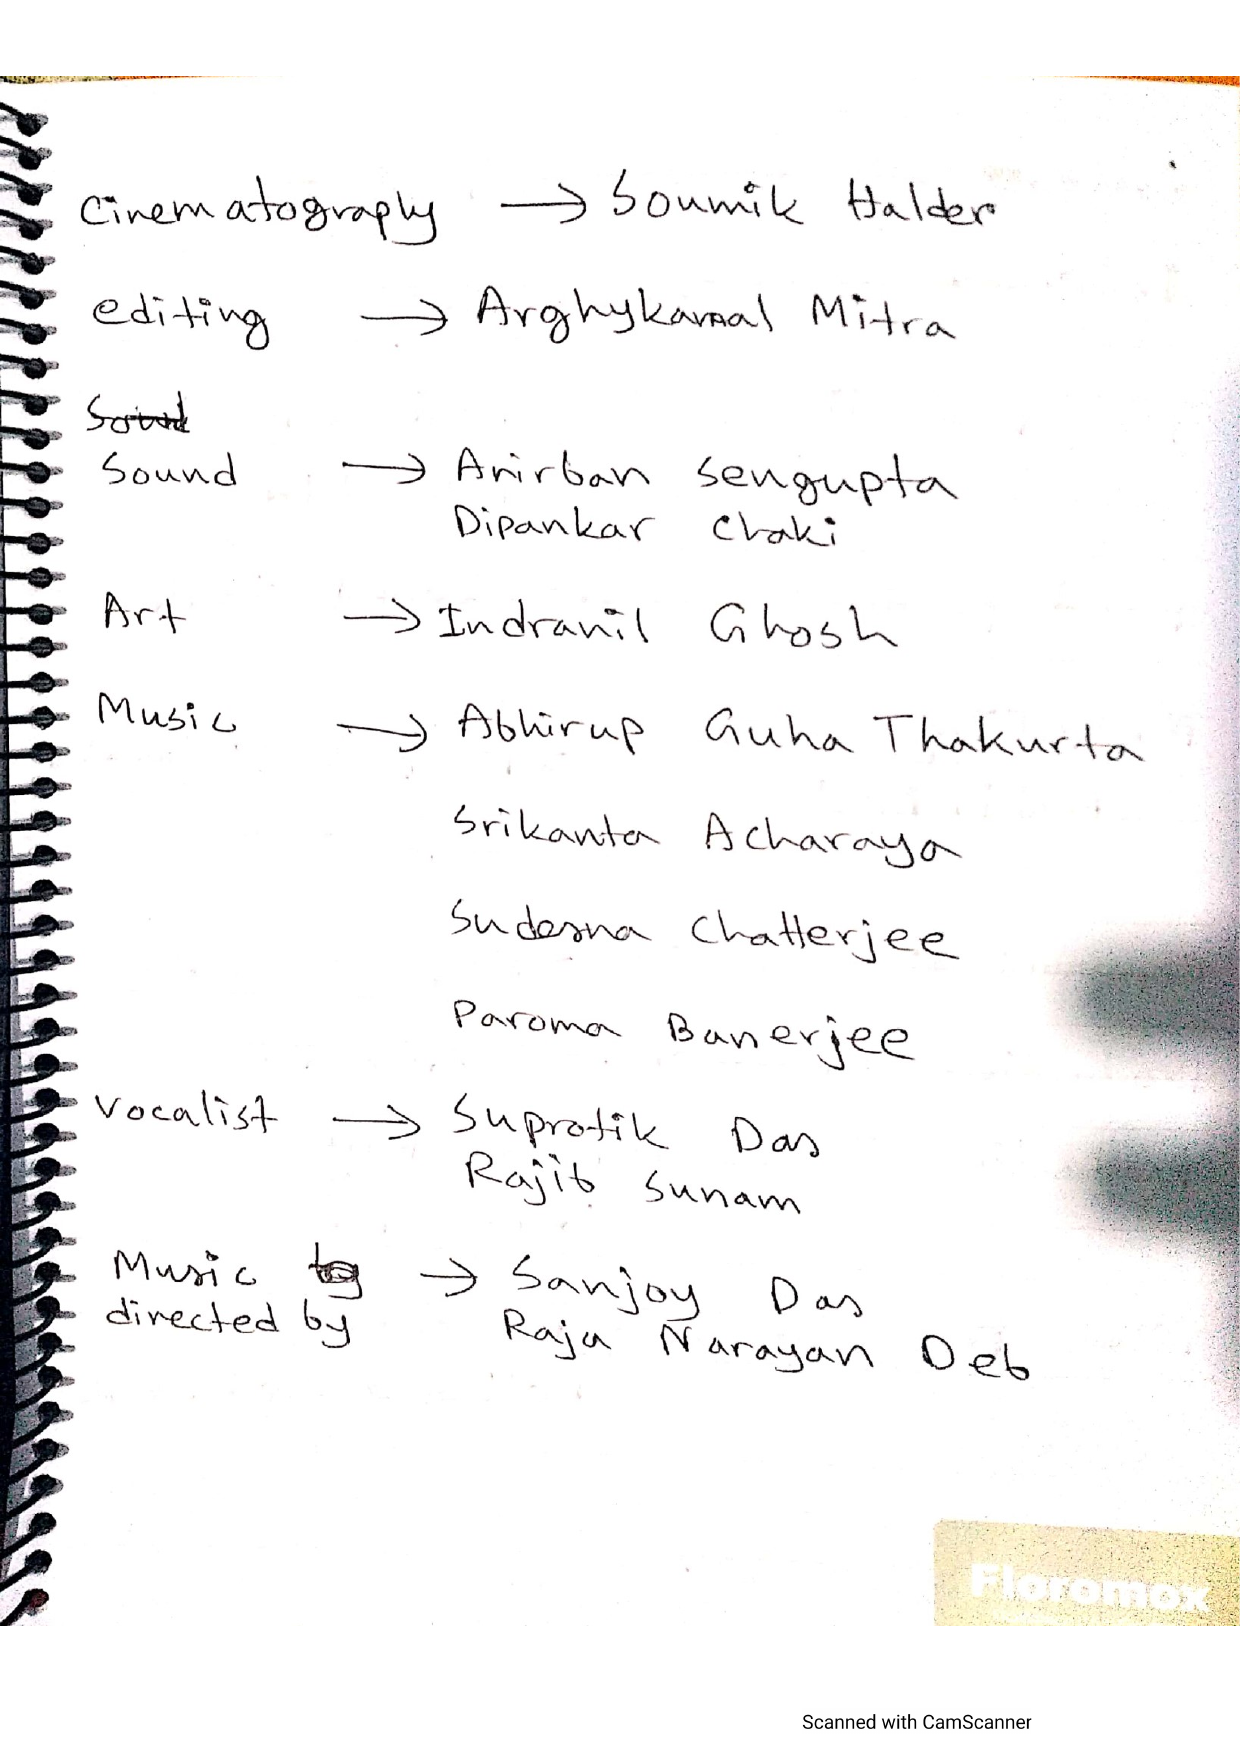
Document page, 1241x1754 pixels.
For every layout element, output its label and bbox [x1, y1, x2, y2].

picture [0, 76, 1240, 1626]
picture [802, 1708, 1032, 1734]
